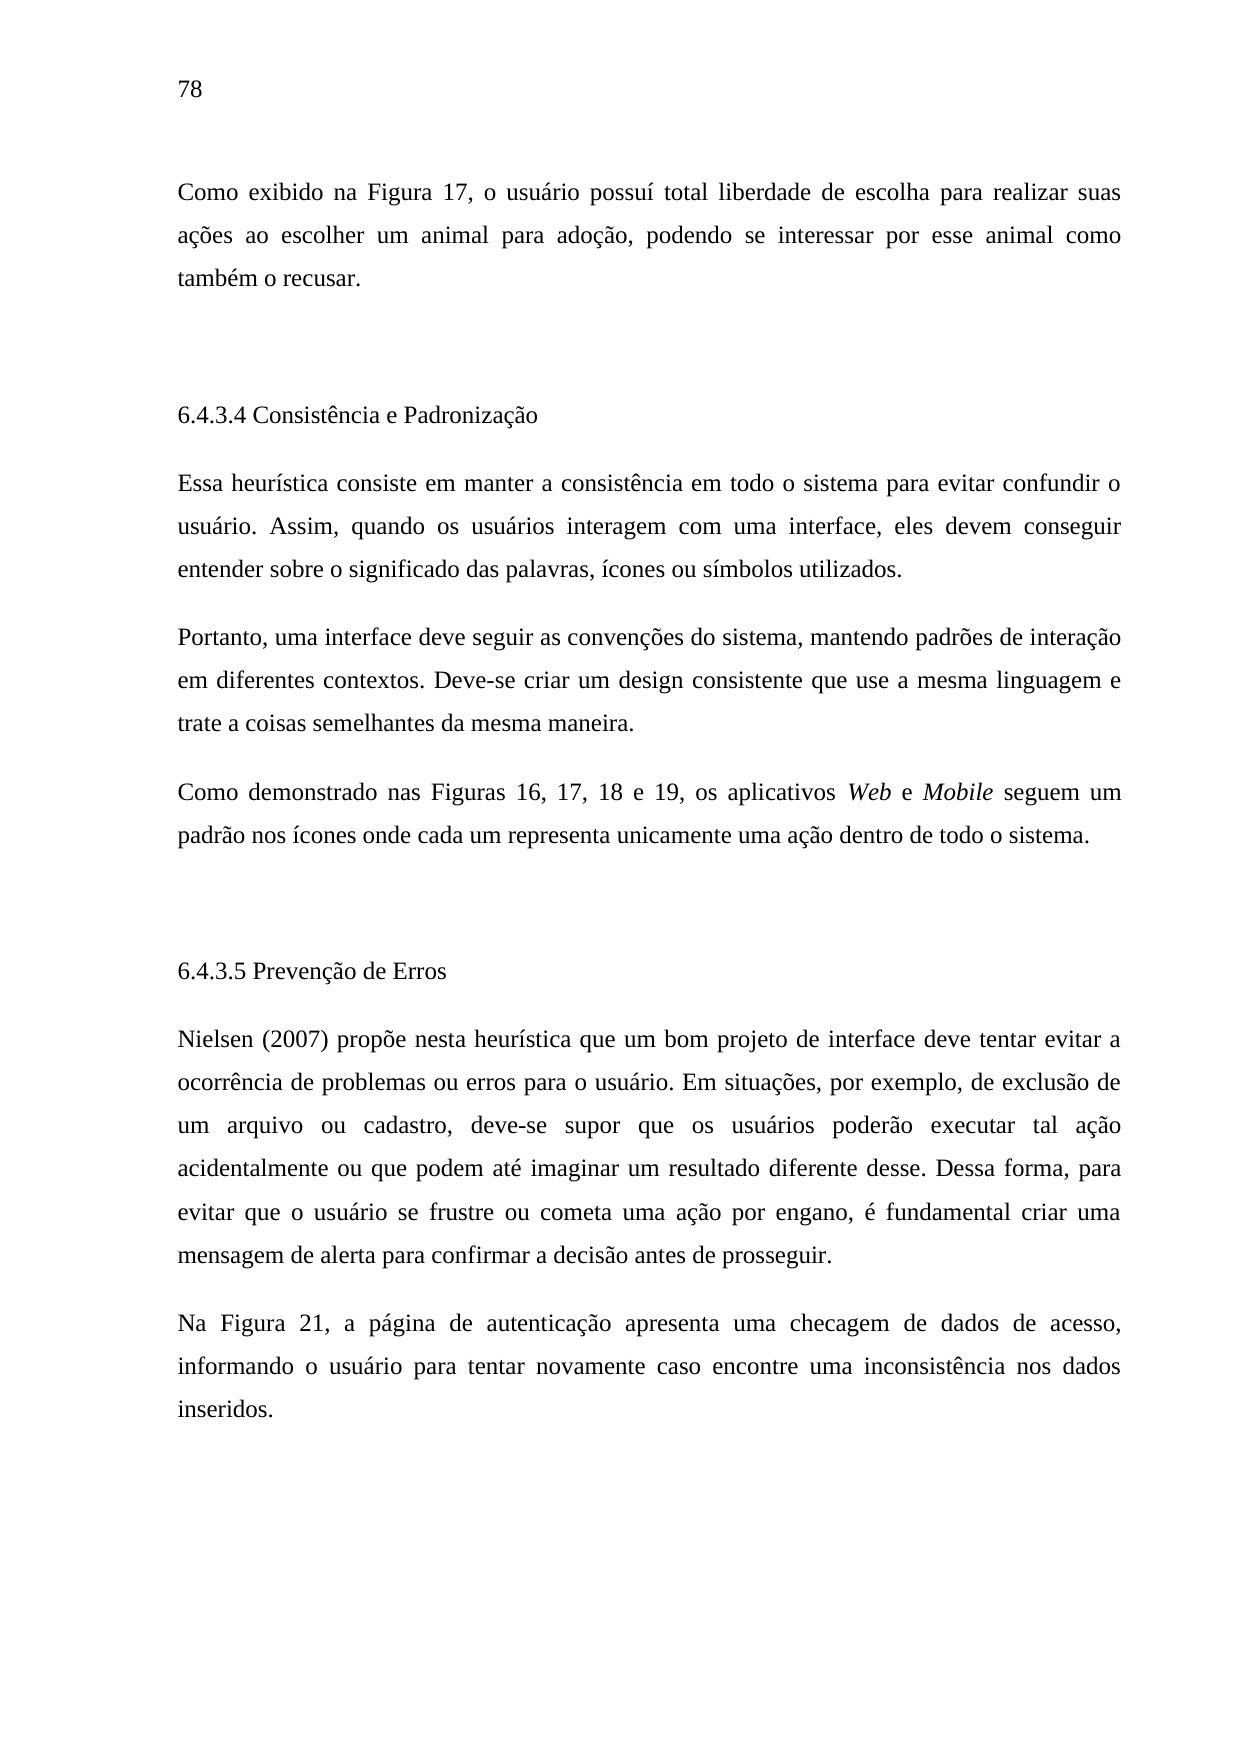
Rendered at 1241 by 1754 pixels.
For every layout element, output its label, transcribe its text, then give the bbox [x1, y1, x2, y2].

text Como exibido na Figura 17, o usuário possuí total liberdade de escolha para realizar suas ações ao escolher um animal para adoção, podendo se interessar por esse animal como também o recusar. [177, 177, 1122, 292]
text 6.4.3.4 Consistência e Padronização [177, 400, 1122, 428]
text Portanto, uma interface deve seguir as convenções do sistema, mantendo padrões de interação em diferentes contextos. Deve-se criar um design consistente que use a mesma linguagem e trate a coisas semelhantes da mesma maneira. [177, 622, 1122, 737]
text Na Figura 21, a página de autenticação apresenta uma checagem de dados de acesso, informando o usuário para tentar novamente caso encontre uma inconsistência nos dados inseridos. [177, 1308, 1122, 1423]
text Como demonstrado nas Figuras 16, 17, 18 e 19, os aplicativos Web e Mobile seguem um padrão nos ícones onde cada um representa unicamente uma ação dentro de todo o sistema. [177, 777, 1122, 848]
text 6.4.3.5 Prevenção de Erros [177, 956, 1122, 985]
text Essa heurística consiste em manter a consistência em todo o sistema para evitar confundir o usuário. Assim, quando os usuários interagem com uma interface, eles devem conseguir entender sobre o significado das palavras, ícones ou símbolos utilizados. [177, 468, 1122, 583]
text Nielsen (2007) propõe nesta heurística que um bom projeto de interface deve tentar evitar a ocorrência de problemas ou erros para o usuário. Em situações, por exemplo, de exclusão de um arquivo ou cadastro, deve-se supor que os usuários poderão executar tal ação acidentalmente ou que podem até imaginar um resultado diferente desse. Dessa forma, para evitar que o usuário se frustre ou cometa uma ação por engano, é fundamental criar uma mensagem de alerta para confirmar a decisão antes de prosseguir. [177, 1024, 1122, 1268]
